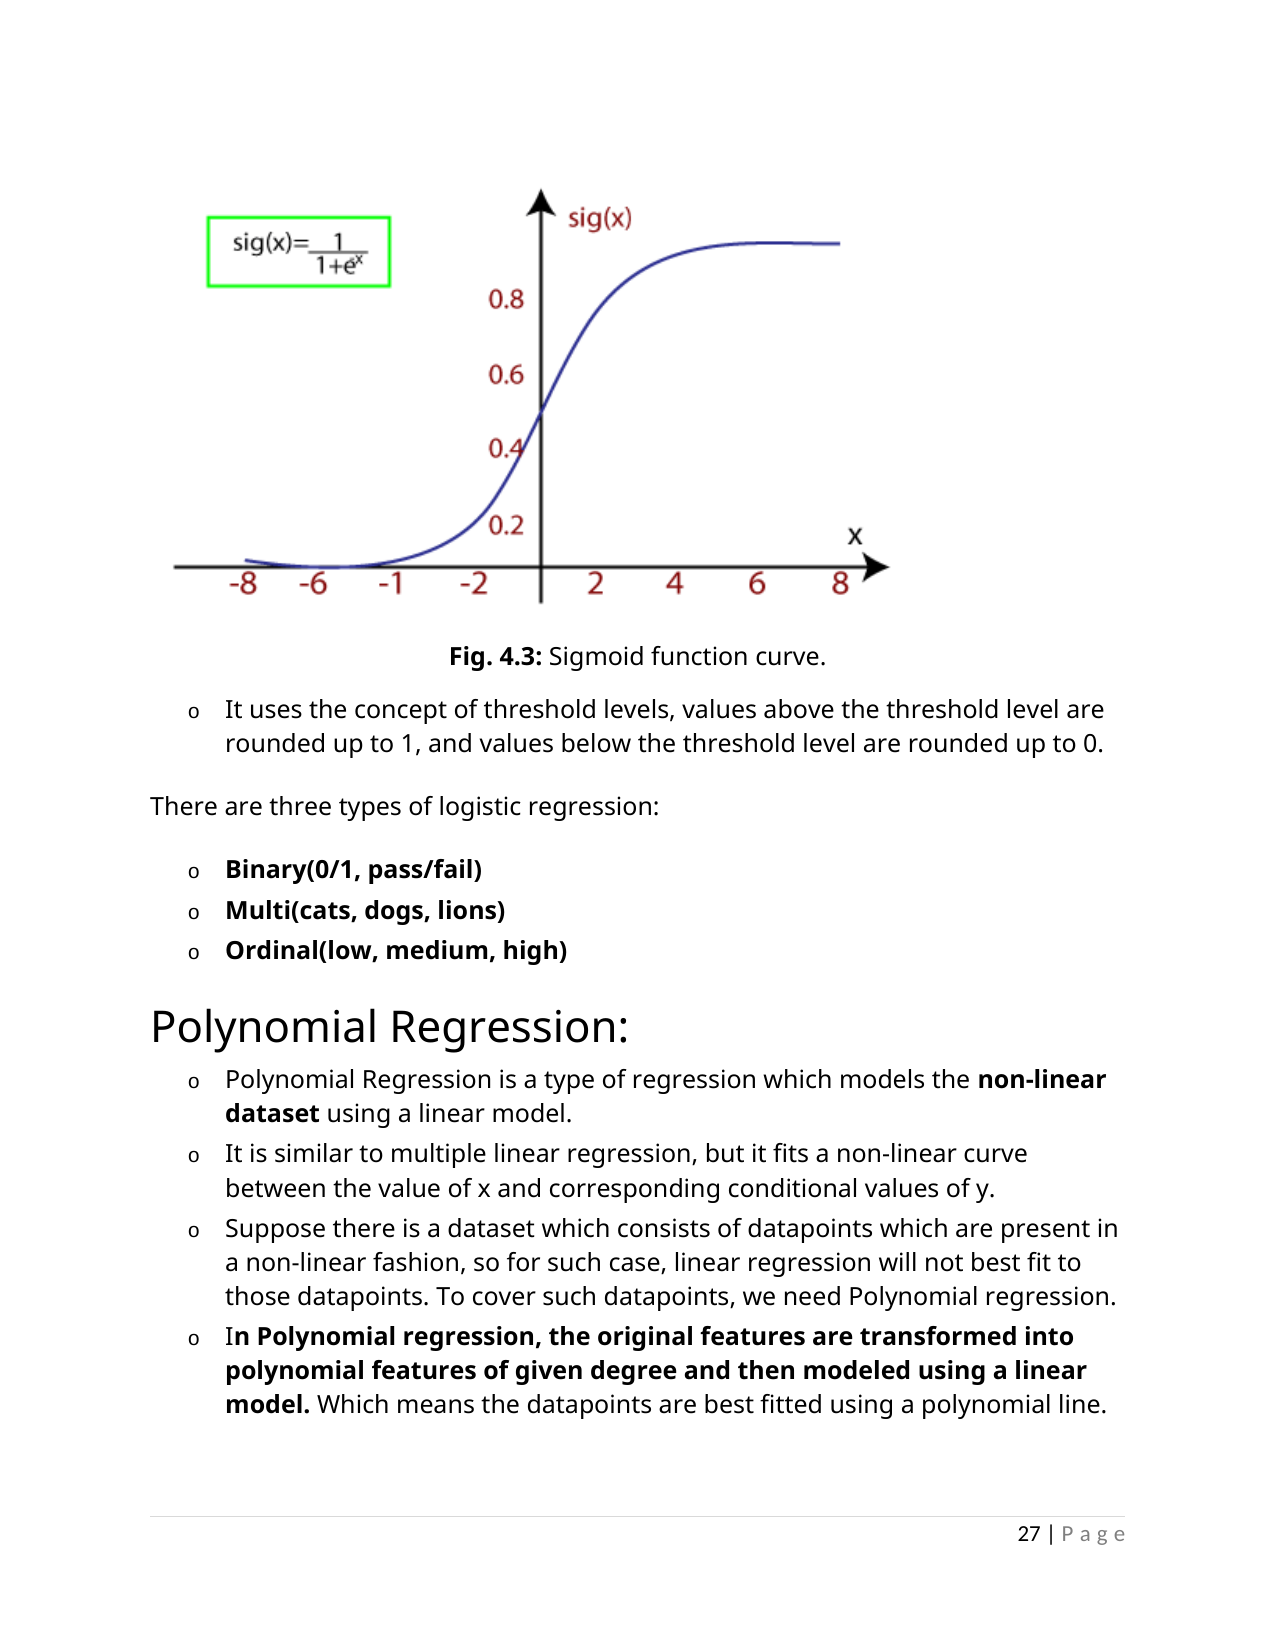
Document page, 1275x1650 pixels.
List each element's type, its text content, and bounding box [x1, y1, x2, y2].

list Suppose there is a dataset which consists of datapoints which are present in a non-linear fashion, so for such case, linear regression will not best fit to those datapoints. To cover such datapoints, we need Polynomial regression. [187, 1211, 1125, 1313]
text Fig. 4.3: Sigmoid function curve. [150, 638, 1125, 672]
list Binary(0/1, pass/fail) [187, 852, 1125, 886]
picture [150, 150, 931, 620]
subtitle Polynomial Regression: [150, 996, 1125, 1056]
list Polynomial Regression is a type of regression which models the non-linear dataset using a linear model. [187, 1062, 1125, 1130]
list It is similar to multiple linear regression, but it fits a non-linear curve between the value of x and corresponding conditional values of y. [187, 1136, 1125, 1204]
list It uses the concept of threshold levels, values above the threshold level are rounded up to 1, and values below the threshold level are rounded up to 0. [187, 692, 1125, 760]
list Multi(cats, dogs, lions) [187, 892, 1125, 926]
list Ordinal(low, medium, high) [187, 933, 1125, 967]
text There are three types of logistic regression: [150, 789, 1125, 823]
list In Polynomial regression, the original features are transformed into polynomial features of given degree and then modeled using a linear model. Which means the datapoints are best fitted using a polynomial line. [187, 1319, 1125, 1421]
